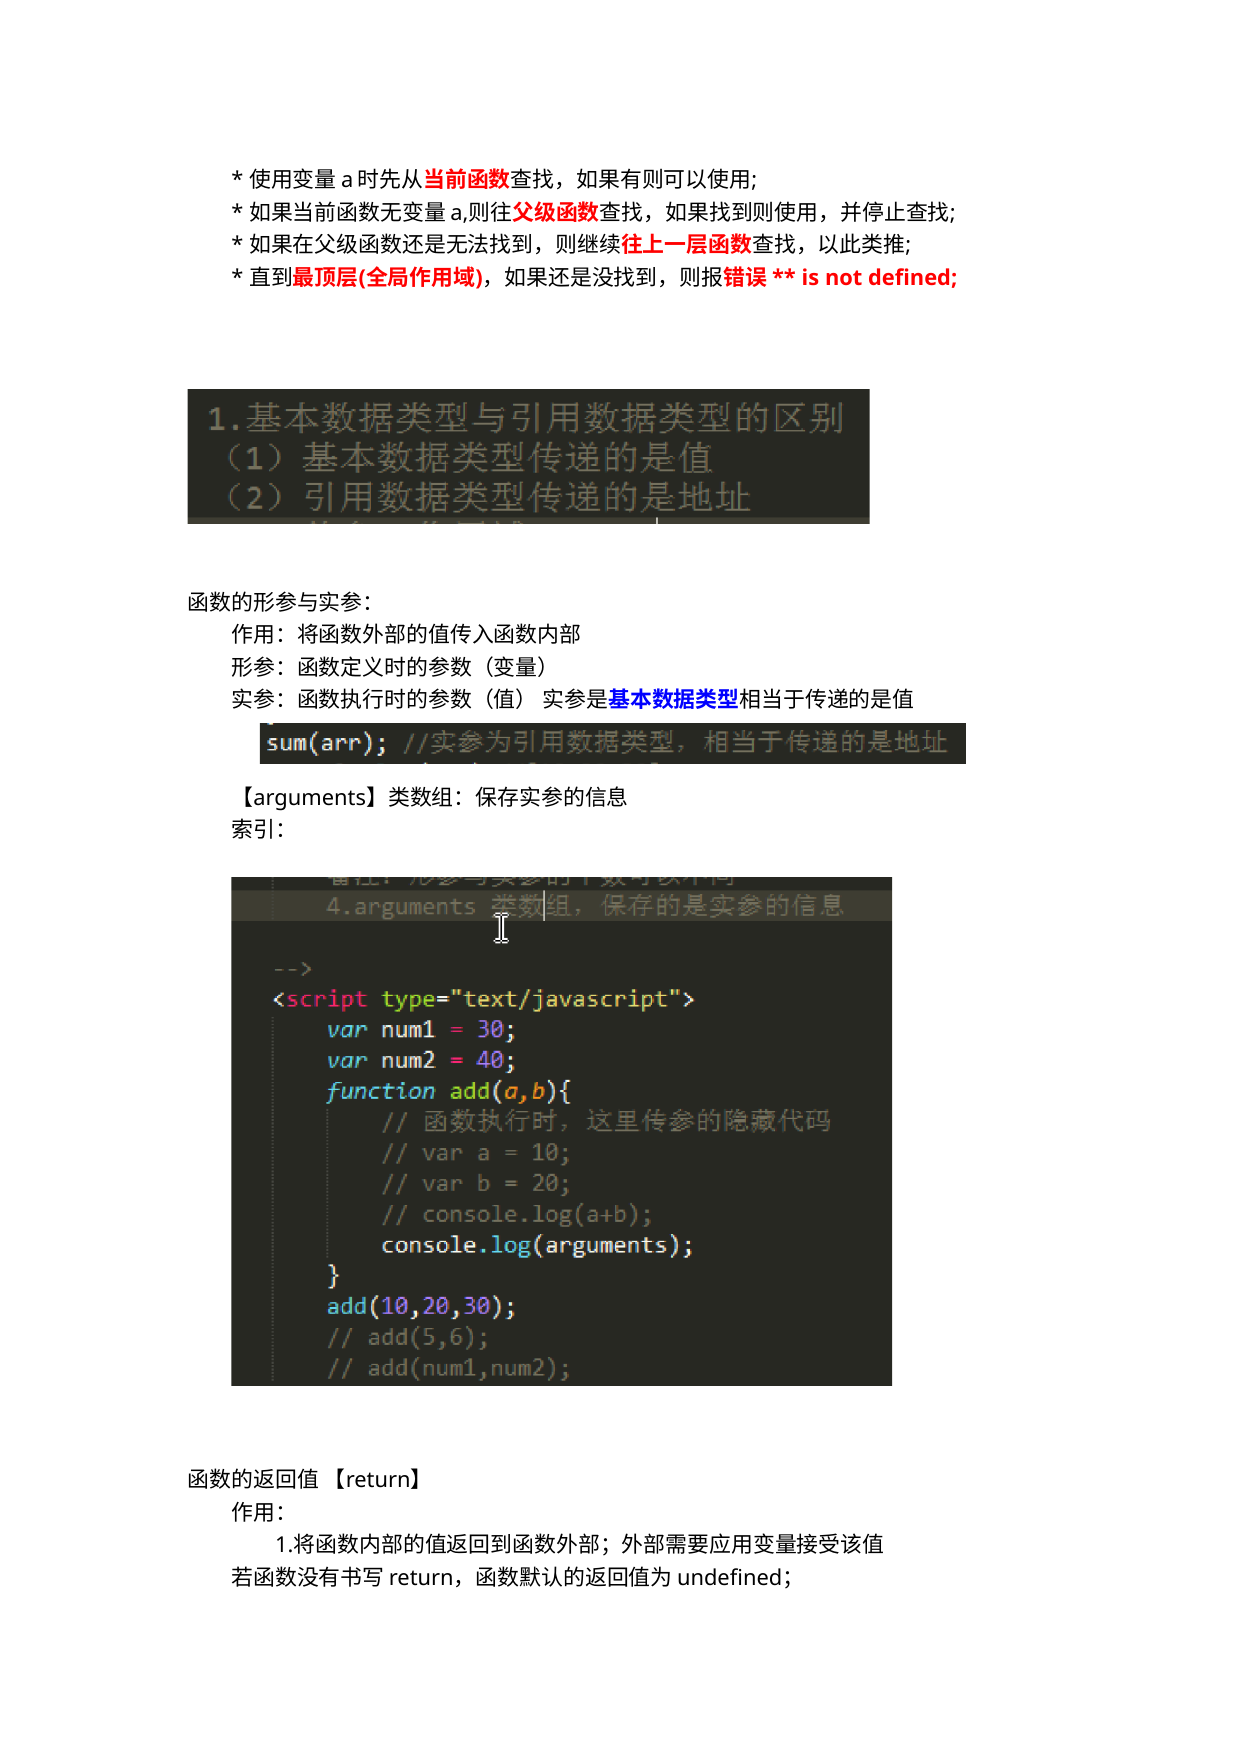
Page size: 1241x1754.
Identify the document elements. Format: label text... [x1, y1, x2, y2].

text * 如果当前函数无变量a,则往父级函数查找，如果找到则使用，并停止查找; [187, 194, 1053, 227]
picture [187, 389, 870, 524]
list 作用：将函数外部的值传入函数内部 [187, 617, 1053, 649]
list 1.将函数内部的值返回到函数外部；外部需要应用变量接受该值 [231, 1527, 1053, 1559]
list 若函数没有书写return，函数默认的返回值为undefined； [187, 1559, 1053, 1592]
list 【arguments】类数组：保存实参的信息 [187, 779, 1053, 812]
picture [259, 723, 966, 764]
text * 如果在父级函数还是无法找到，则继续往上一层函数查找，以此类推; [187, 227, 1053, 259]
list 函数的返回值 【return】 [187, 1462, 1053, 1494]
list 函数的形参与实参： [187, 584, 1053, 617]
text * 使用变量a时先从当前函数查找，如果有则可以使用; [187, 162, 1053, 194]
list 形参：函数定义时的参数（变量） [187, 649, 1053, 682]
text * 直到最顶层(全局作用域)，如果还是没找到，则报错误 ** is not defined; [187, 259, 1053, 292]
list 索引： [187, 812, 1053, 844]
picture [231, 877, 893, 1386]
list 作用： [187, 1494, 1053, 1527]
